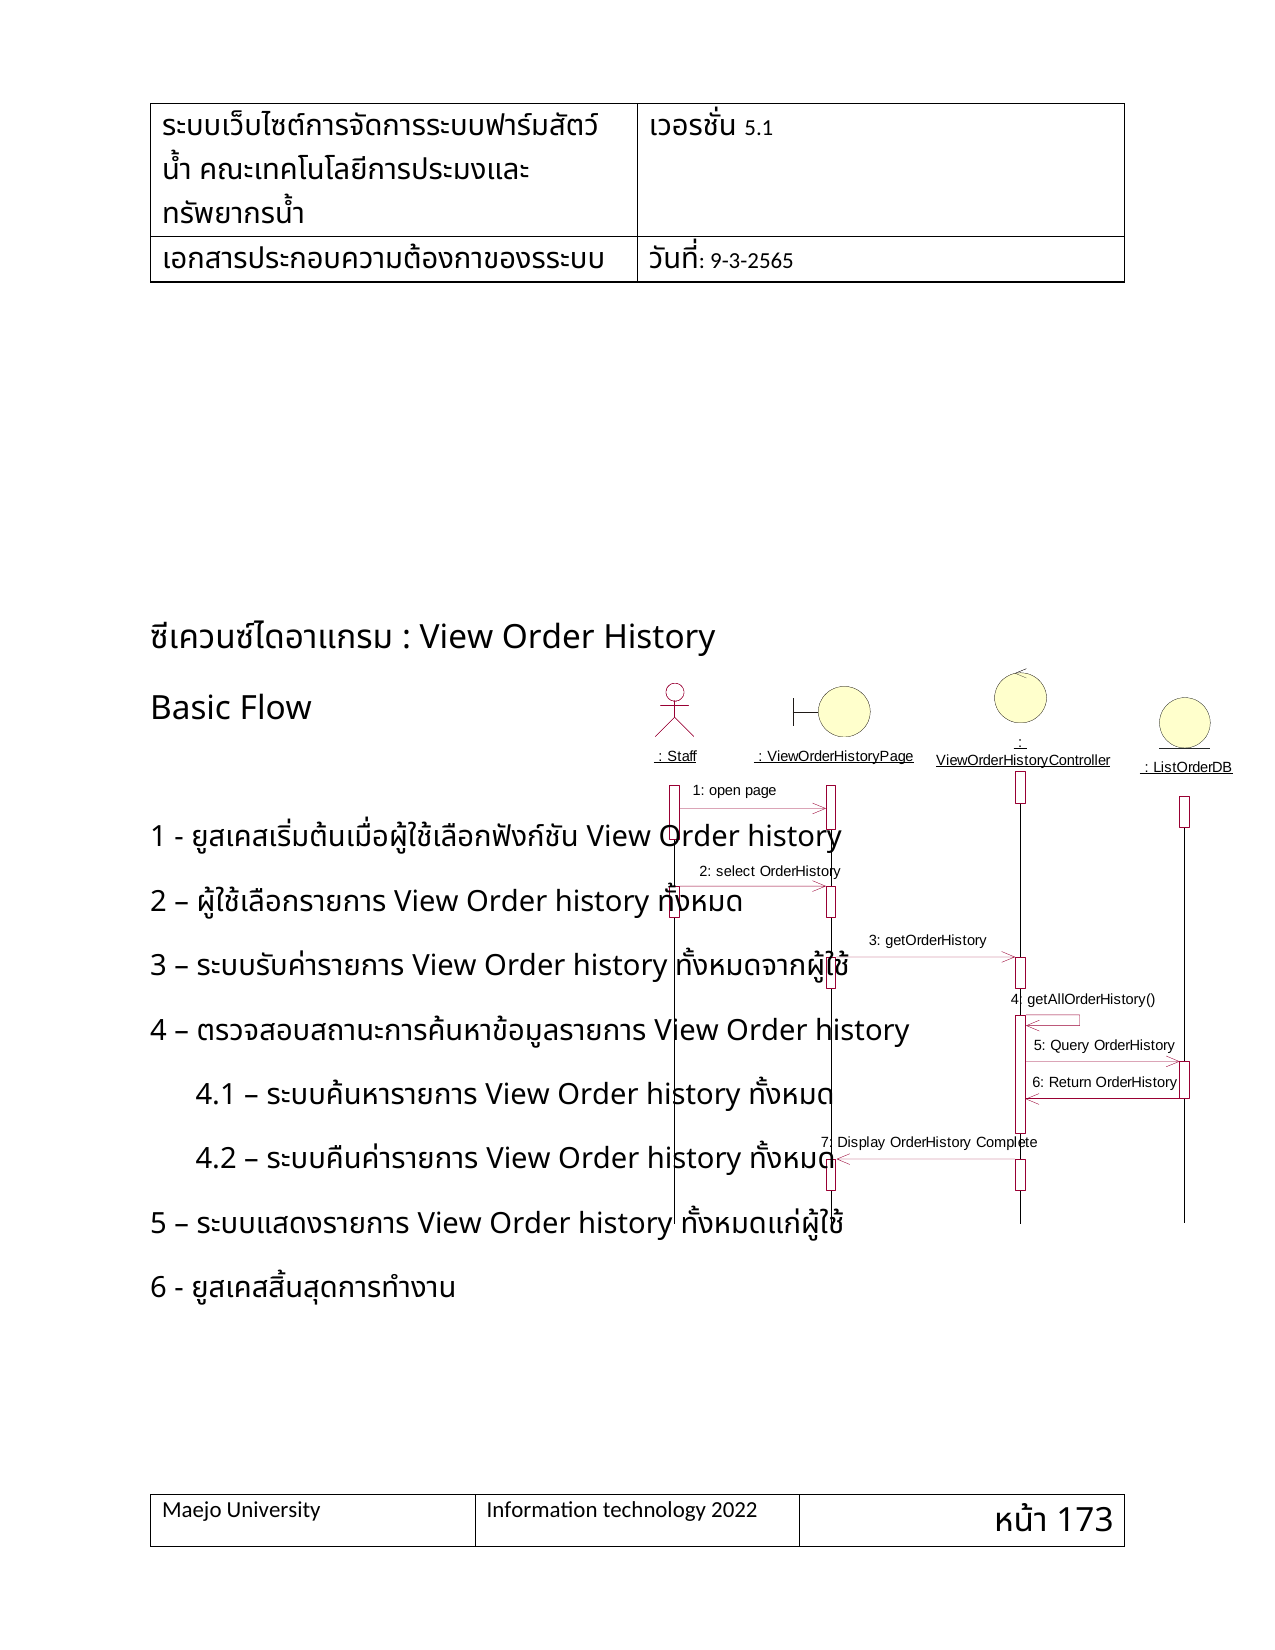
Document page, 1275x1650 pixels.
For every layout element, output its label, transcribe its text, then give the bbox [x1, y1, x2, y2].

text 2 – ผู้ใช้เลือกรายการ View Order history ทั้งหมด [150, 880, 1125, 924]
text 3 – ระบบรับค่ารายการ View Order history ทั้งหมดจากผู้ใช้ [150, 944, 1125, 989]
text 4.2 – ระบบคืนค่ารายการ View Order history ทั้งหมด [150, 1138, 1125, 1182]
text 4.1 – ระบบค้นหารายการ View Order history ทั้งหมด [150, 1073, 1125, 1118]
text Basic Flow [150, 684, 1125, 729]
text 5 – ระบบแสดงรายการ View Order history ทั้งหมดแก่ผู้ใช้ [150, 1202, 1125, 1247]
text 6 - ยูสเคสสิ้นสุดการทำงาน [150, 1267, 1125, 1311]
text 1 - ยูสเคสเริ่มต้นเมื่อผู้ใช้เลือกฟังก์ชัน View Order history [150, 815, 1125, 860]
text 4 – ตรวจสอบสถานะการค้นหาข้อมูลรายการ View Order history [150, 1009, 1125, 1053]
text ซีเควนซ์ไดอาแกรม : View Order History [150, 613, 1125, 663]
